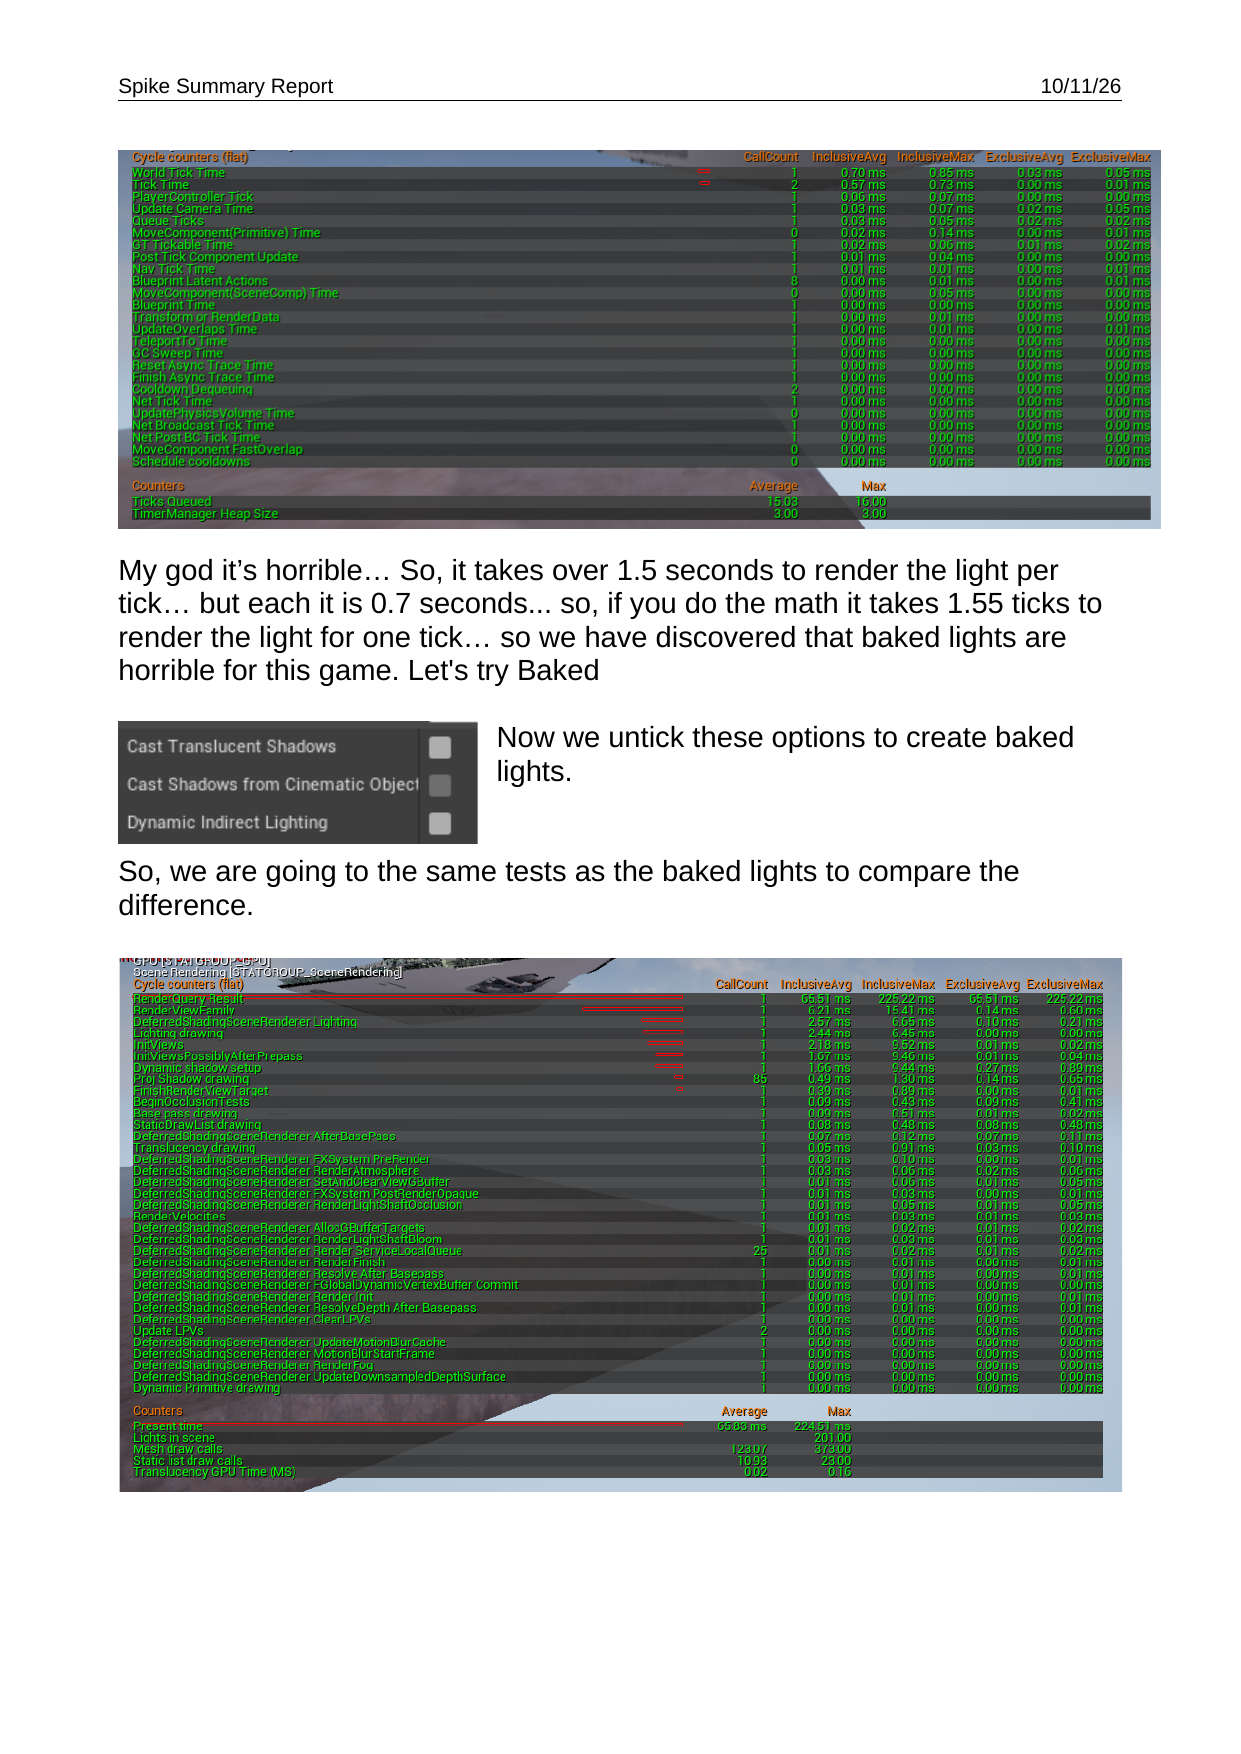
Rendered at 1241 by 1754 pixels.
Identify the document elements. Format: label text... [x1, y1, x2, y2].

picture [119, 958, 1123, 1492]
text My god it’s horrible… So, it takes over 1.5 seconds to render the light per tick… but each it is 0.7 seconds... so, if you do the math it takes 1.55 ticks to render the light for one tick… so we have discovered that baked lights are horrible for this game. Let's try Baked [118, 529, 1122, 687]
text So, we are going to the same tests as the baked lights to compare the difference. [118, 854, 1122, 921]
text Now we untick these options to create baked lights. [118, 720, 1122, 787]
picture [118, 721, 478, 844]
picture [118, 150, 1161, 529]
